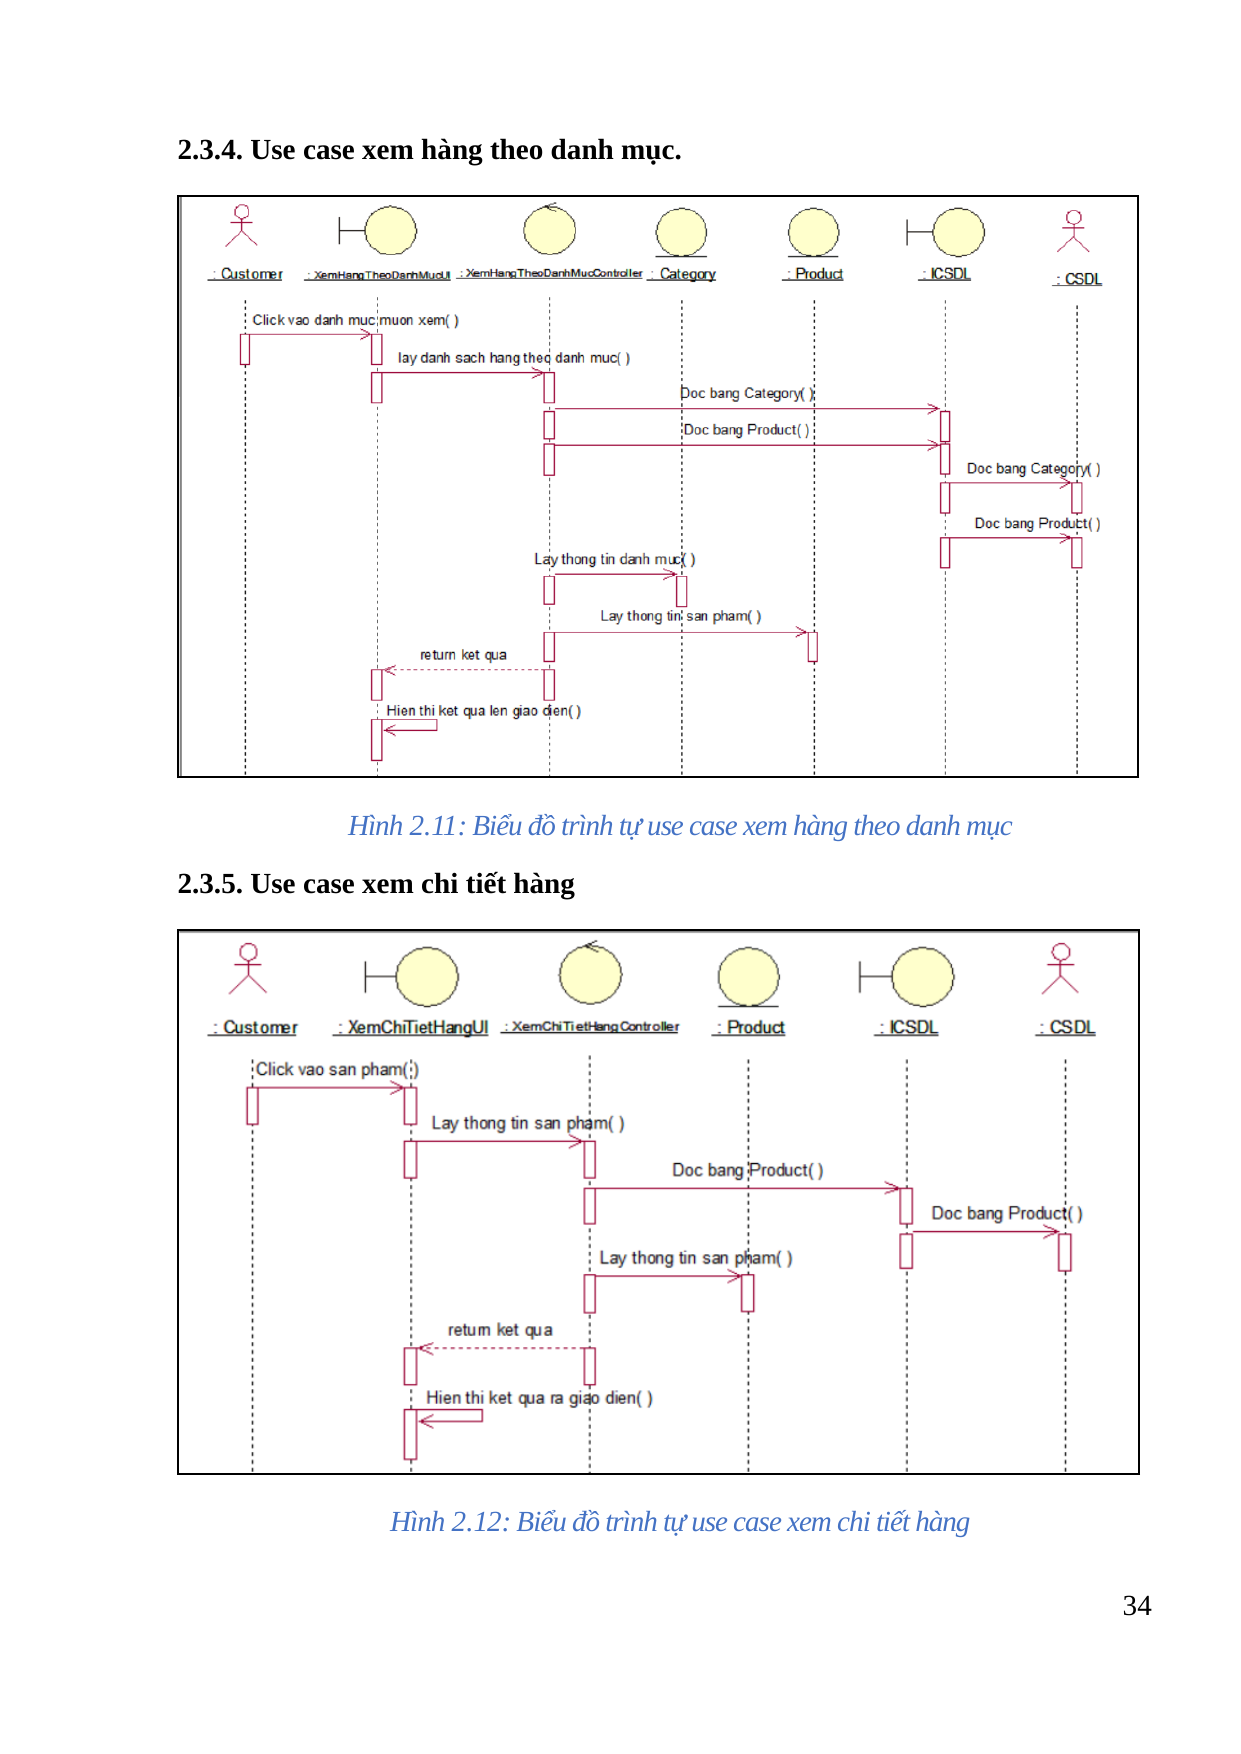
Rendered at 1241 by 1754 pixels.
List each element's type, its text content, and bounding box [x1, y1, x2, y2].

subtitle Use case xem chi tiết hàng [177, 866, 1152, 900]
picture [179, 197, 1137, 776]
subtitle Use case xem hàng theo danh mục. [177, 132, 1152, 166]
picture [179, 931, 1138, 1473]
